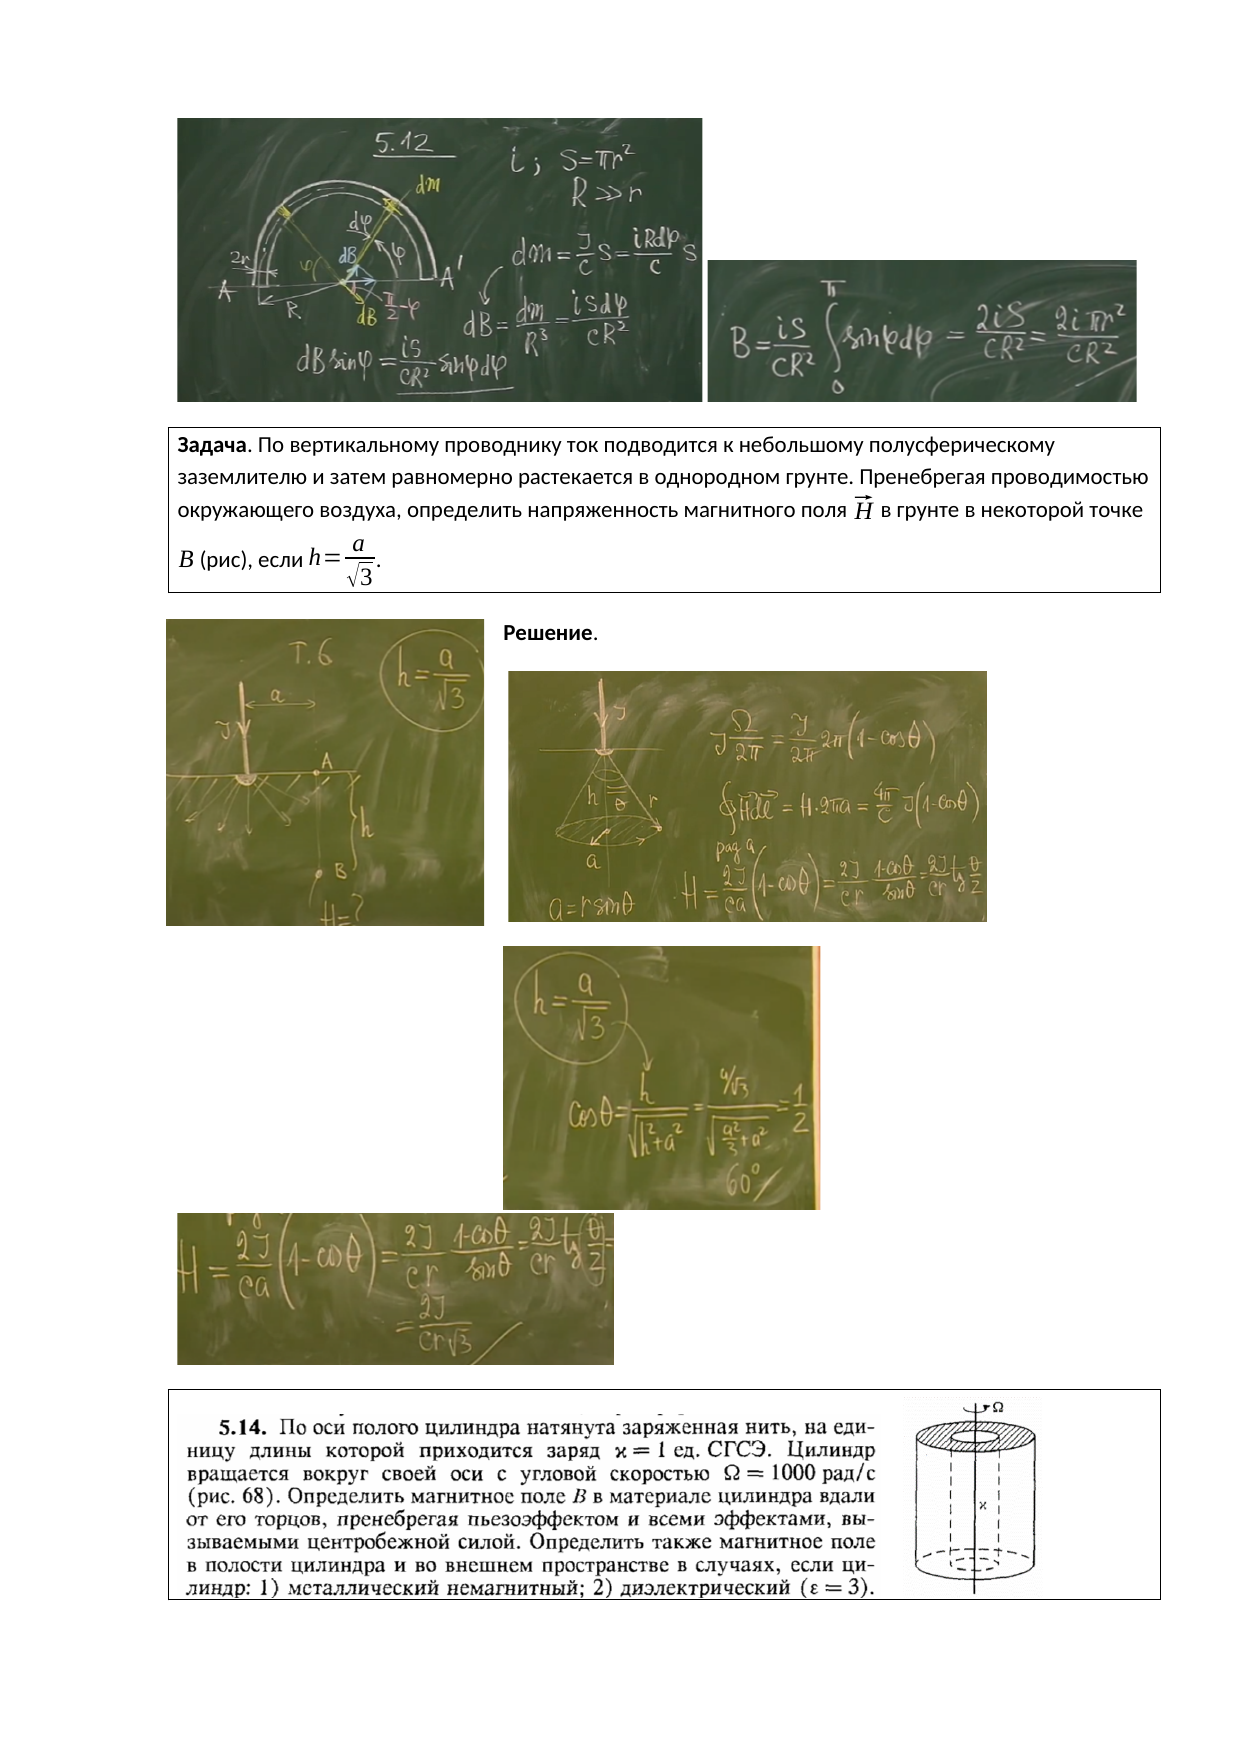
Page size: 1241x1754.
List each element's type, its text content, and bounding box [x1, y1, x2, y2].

text Решение. [177, 618, 1152, 646]
picture [902, 1392, 1044, 1598]
text Задача. По вертикальному проводнику ток подводится к небольшому полусферическому заземлителю и затем равномерно растекается в однородном грунте. Пренебрегая проводимостью окружающего воздуха, определить напряженность магнитного поля в грунте в некоторой точке (рис), если . [169, 428, 1160, 592]
picture [177, 1414, 882, 1598]
picture [503, 946, 821, 1210]
picture [177, 1213, 614, 1365]
picture [707, 260, 1137, 402]
picture [508, 671, 987, 922]
picture [177, 118, 703, 402]
picture [166, 619, 485, 926]
